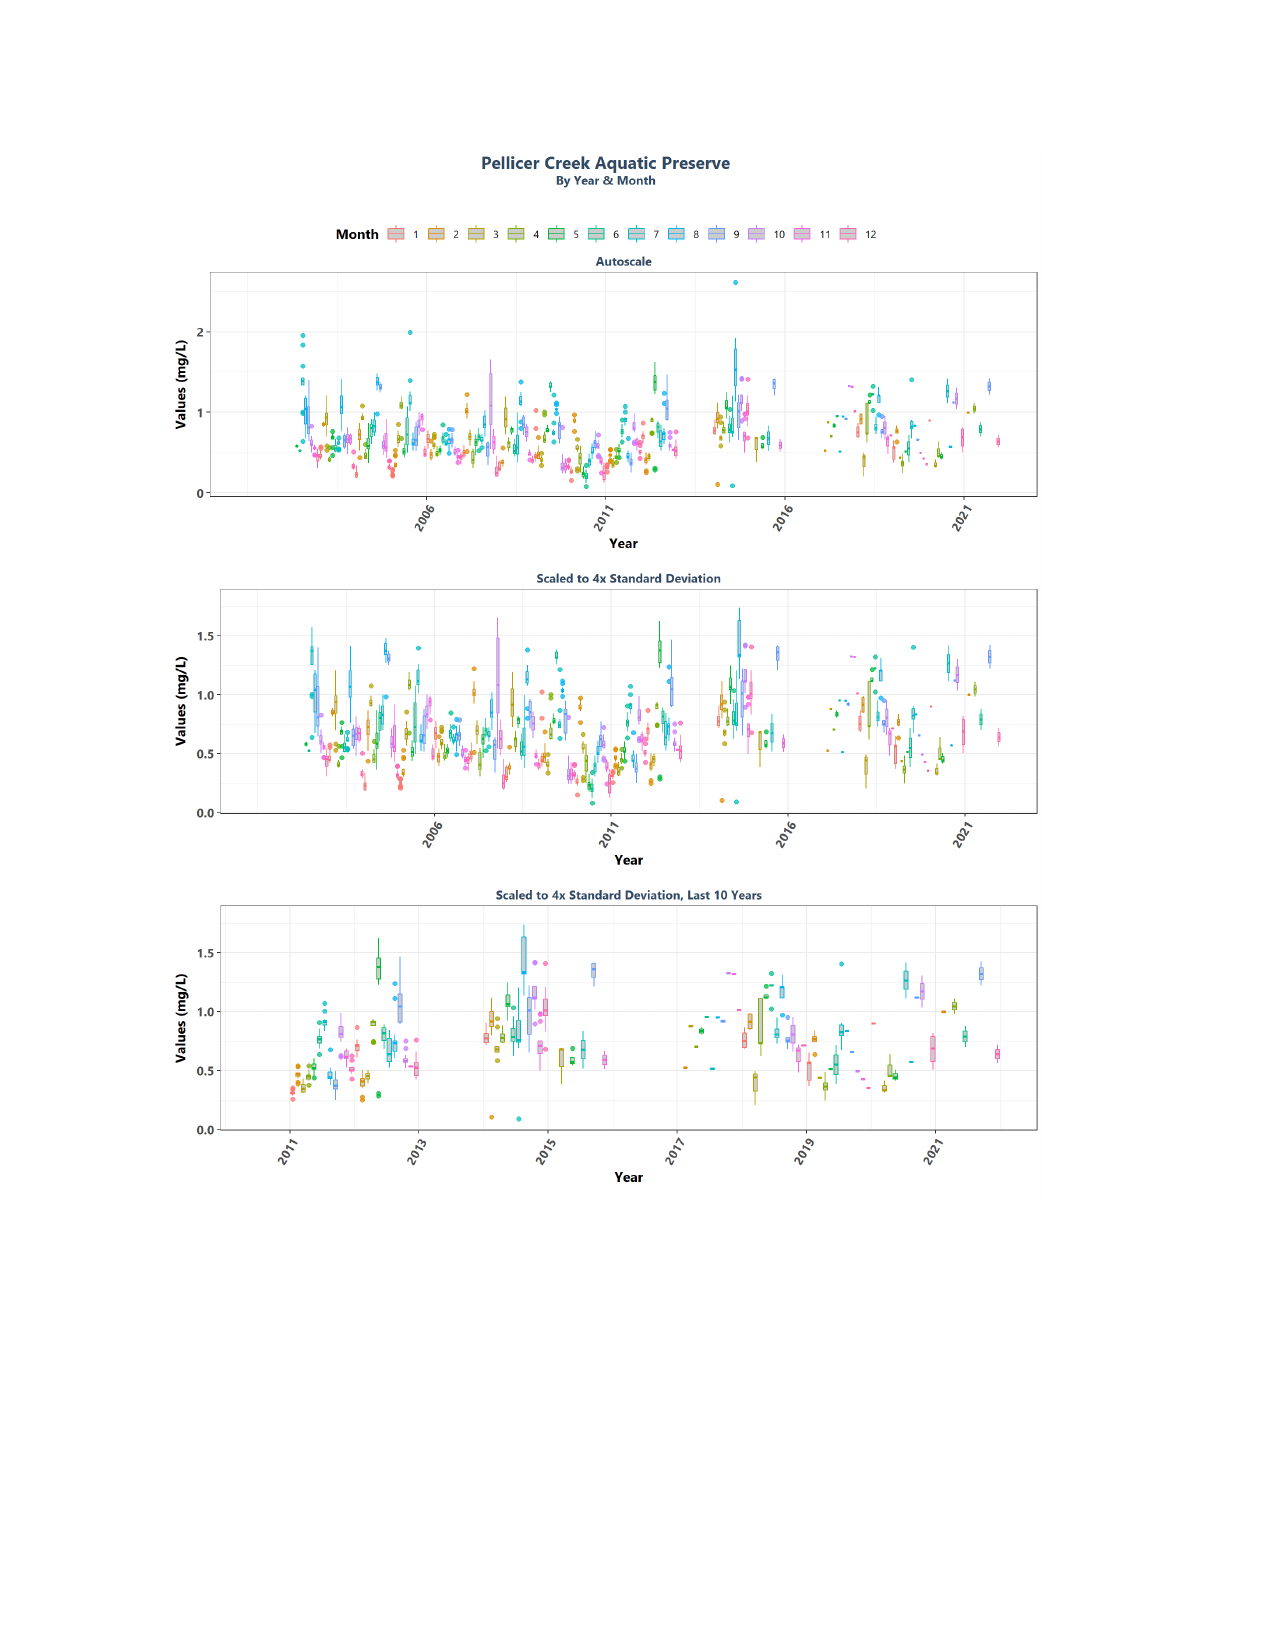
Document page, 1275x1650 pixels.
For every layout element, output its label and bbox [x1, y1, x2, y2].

picture [168, 150, 1044, 1200]
